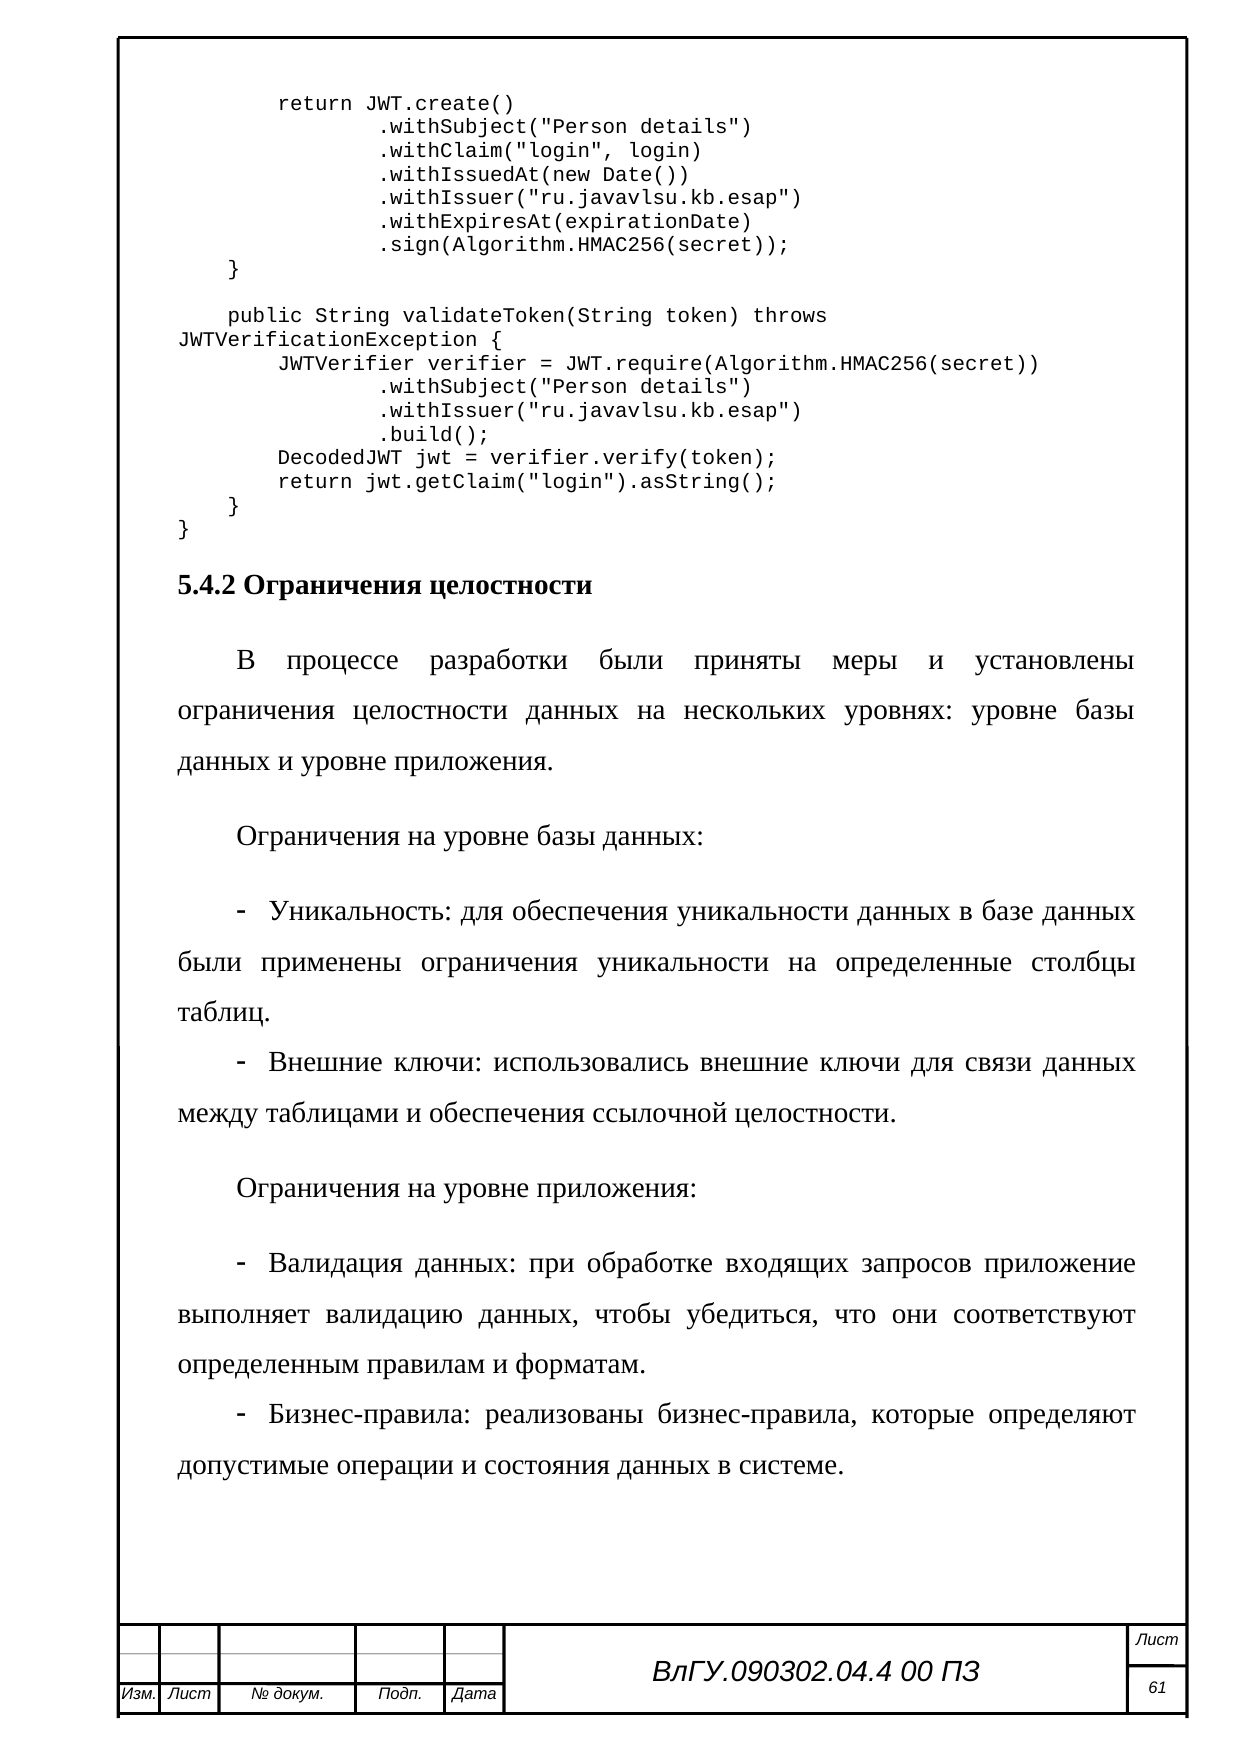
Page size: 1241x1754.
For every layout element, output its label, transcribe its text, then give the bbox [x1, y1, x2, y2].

text DecodedJWT jwt = verifier.verify(token); [177, 447, 1135, 471]
list Уникальность: для обеспечения уникальности данных в базе данных были применены ограничения уникальности на определенные столбцы таблиц. [177, 893, 1137, 944]
text } [177, 258, 1135, 282]
text } [177, 494, 1135, 518]
subtitle 5.4.2 Ограничения целостности [118, 567, 1194, 600]
text } [177, 518, 1135, 542]
text JWTVerifier verifier = JWT.require(Algorithm.HMAC256(secret)) [177, 353, 1135, 376]
list Внешние ключи: использовались внешние ключи для связи данных между таблицами и обеспечения ссылочной целостности. [177, 1044, 1137, 1128]
text .withIssuer("ru.javavlsu.kb.esap") [177, 400, 1135, 424]
text .withIssuedAt(new Date()) [177, 163, 1135, 187]
text .sign(Algorithm.HMAC256(secret)); [177, 234, 1135, 258]
text В процессе разработки были приняты меры и установлены ограничения целостности данных на нескольких уровнях: уровне базы данных и уровне приложения. [177, 642, 1135, 776]
text .withIssuer("ru.javavlsu.kb.esap") [177, 187, 1135, 211]
list Валидация данных: при обработке входящих запросов приложение выполняет валидацию данных, чтобы убедиться, что они соответствуют определенным правилам и форматам. [177, 1329, 1137, 1380]
list Бизнес-правила: реализованы бизнес-правила, которые определяют допустимые операции и состояния данных в системе. [177, 1397, 1137, 1481]
text return JWT.create() [177, 93, 1135, 116]
text Ограничения на уровне базы данных: [177, 818, 1135, 852]
text Ограничения на уровне приложения: [177, 1170, 1135, 1204]
text public String validateToken(String token) throws JWTVerificationException { [177, 305, 1135, 353]
text .withExpiresAt(expirationDate) [177, 211, 1135, 234]
list Валидация данных: при обработке входящих запросов приложение выполняет валидацию данных, чтобы убедиться, что они соответствуют определенным правилам и форматам. [177, 1246, 1137, 1296]
text .withSubject("Person details") [177, 376, 1135, 400]
text .withClaim("login", login) [177, 140, 1135, 163]
text return jwt.getClaim("login").asString(); [177, 471, 1135, 494]
text .withSubject("Person details") [177, 116, 1135, 140]
text .build(); [177, 424, 1135, 447]
list Уникальность: для обеспечения уникальности данных в базе данных были применены ограничения уникальности на определенные столбцы таблиц. [177, 977, 1137, 1028]
